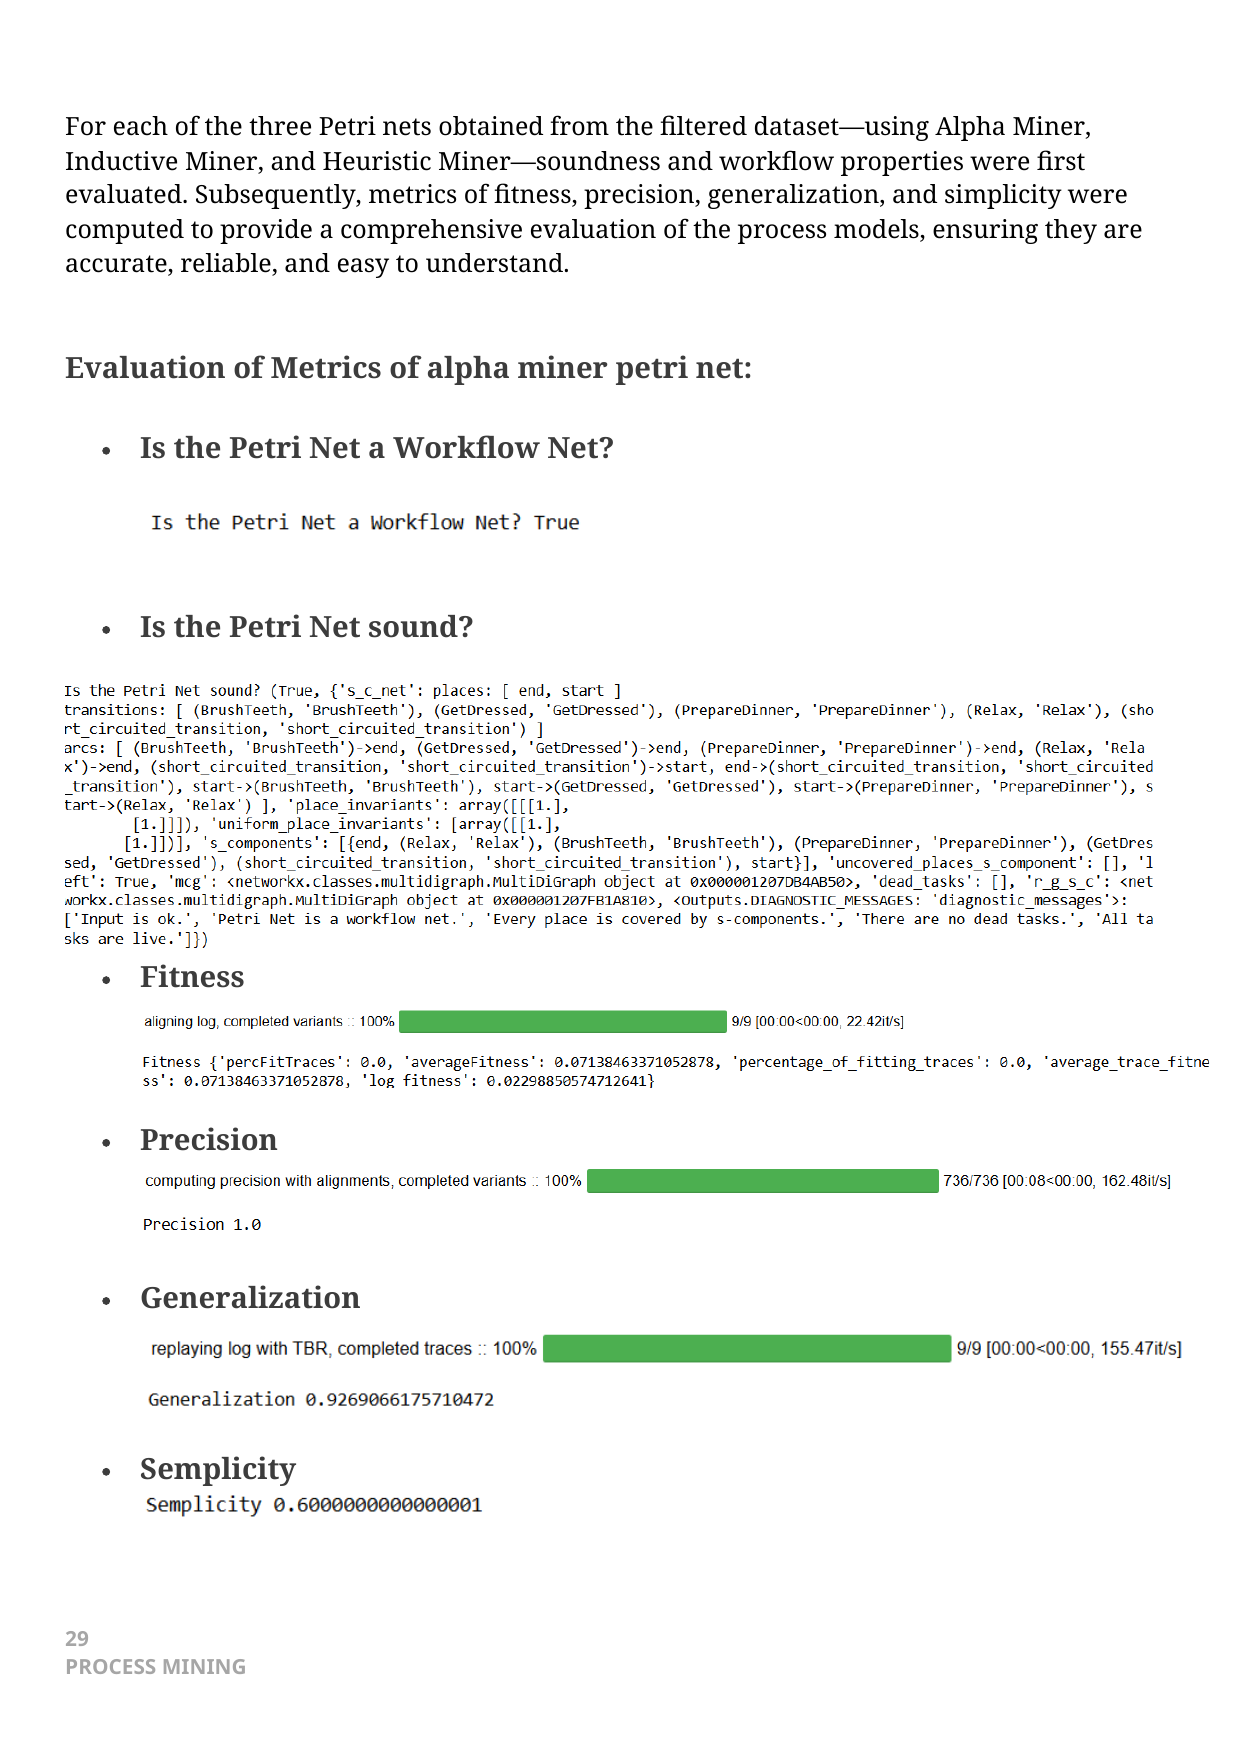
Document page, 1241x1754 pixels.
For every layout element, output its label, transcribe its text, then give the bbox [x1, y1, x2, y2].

picture [65, 680, 1176, 957]
list Is the Petri Net sound? [102, 606, 1175, 646]
list Generalization [102, 1277, 1175, 1317]
list Semplicity [102, 1448, 1175, 1488]
picture [140, 1158, 1214, 1238]
picture [140, 500, 614, 538]
list Fitness [102, 957, 1175, 996]
picture [140, 1487, 546, 1535]
text For each of the three Petri nets obtained from the filtered dataset—using Alpha Miner, Inductive Miner, and Heuristic Miner—soundness and workflow properties were first evaluated. Subsequently, metrics of fitness, precision, generalization, and simplicity were computed to provide a comprehensive evaluation of the process models, ensuring they are accurate, reliable, and easy to understand. [65, 109, 1175, 279]
picture [140, 1316, 1213, 1409]
text Evaluation of Metrics of alpha miner petri net: [65, 347, 1175, 387]
picture [140, 996, 1222, 1088]
list Precision [102, 1119, 1175, 1159]
list Is the Petri Net a Workflow Net? [102, 427, 1175, 467]
